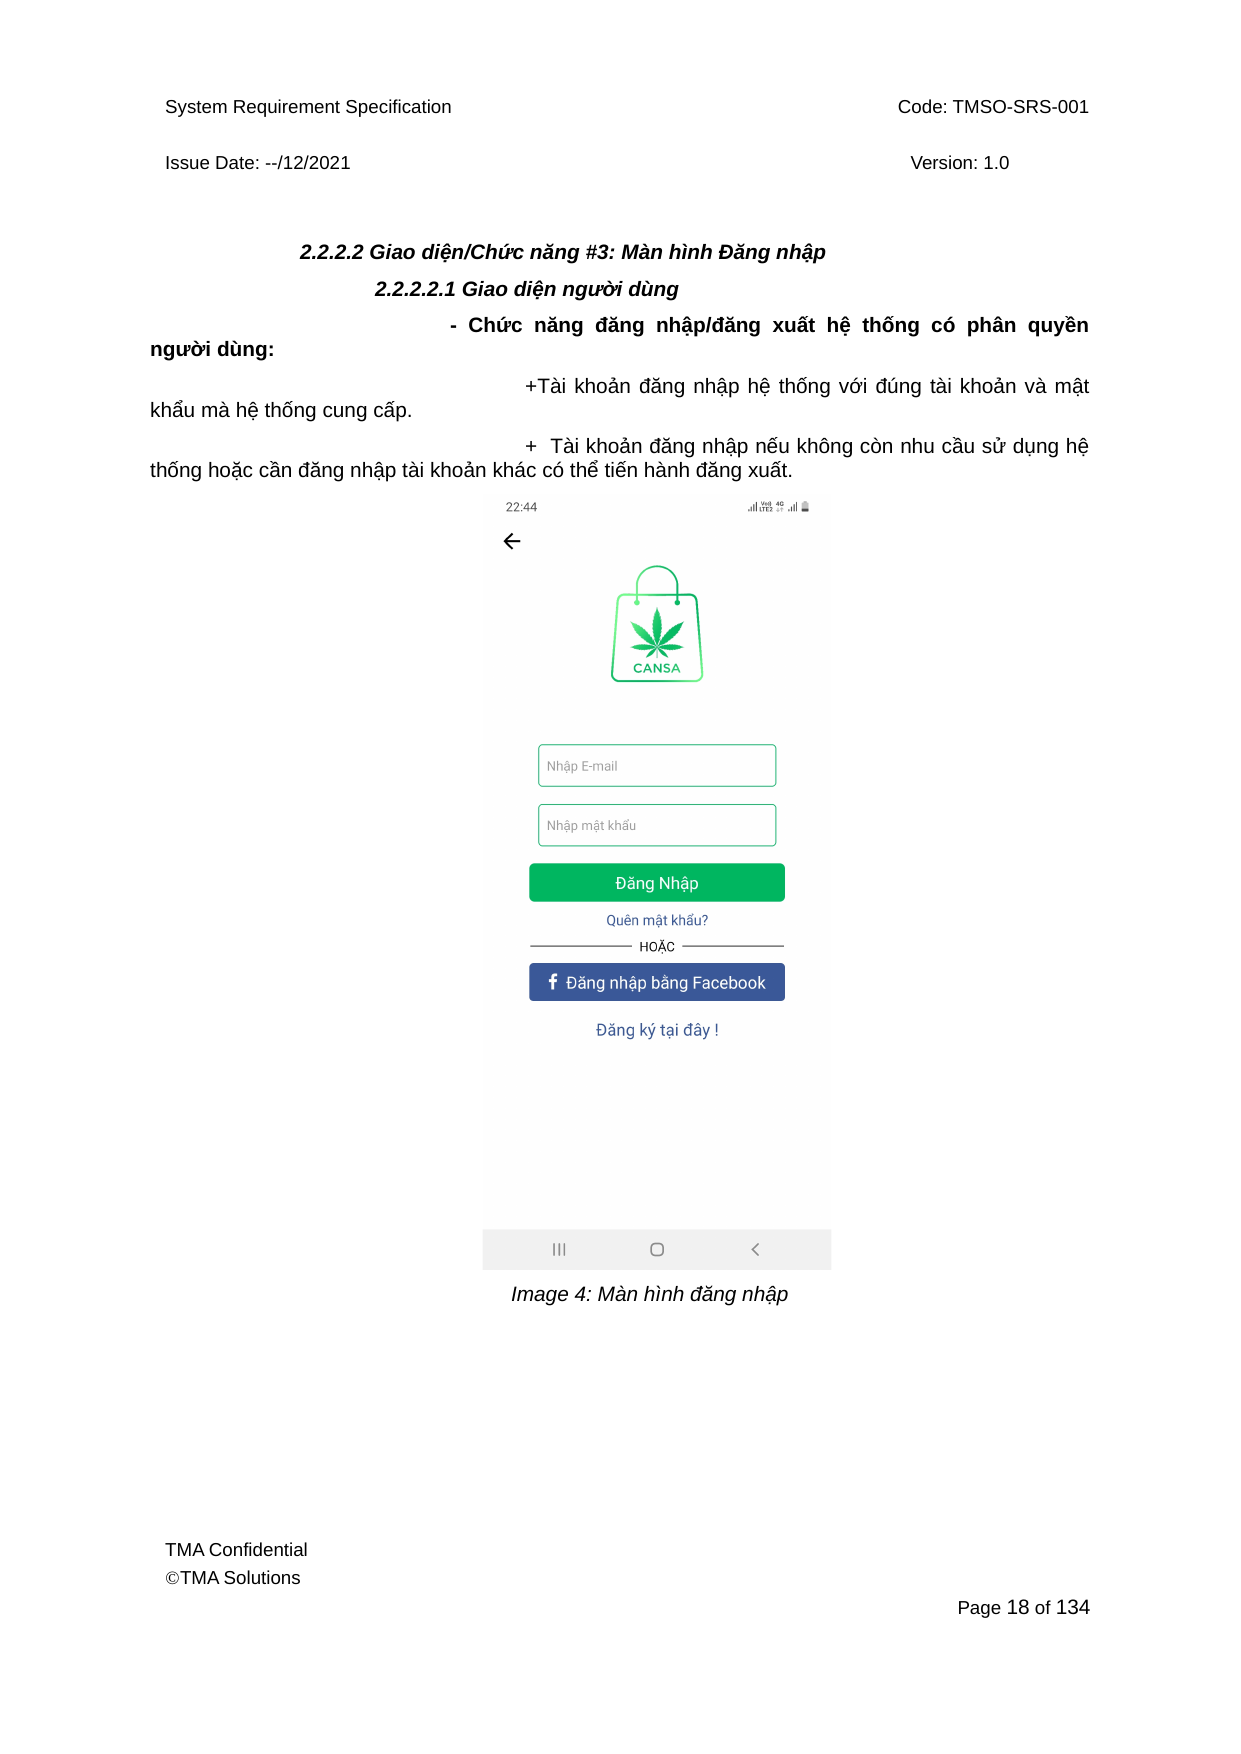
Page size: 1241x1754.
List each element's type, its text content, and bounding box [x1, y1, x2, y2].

text Image 4: Màn hình đăng nhập [165, 1282, 1090, 1306]
text - Chức năng đăng nhập/đăng xuất hệ thống có phân quyền người dùng: [150, 313, 1090, 361]
text 2.2.2.2 Giao diện/Chức năng #3: Màn hình Đăng nhập [225, 240, 1090, 264]
text + Tài khoản đăng nhập nếu không còn nhu cầu sử dụng hệ thống hoặc cần đăng nhập tài khoản khác có thể tiến hành đăng xuất. [150, 434, 1090, 482]
picture [482, 494, 832, 1270]
text 2.2.2.2.1 Giao diện người dùng [165, 277, 1090, 301]
text +Tài khoản đăng nhập hệ thống với đúng tài khoản và mật khẩu mà hệ thống cung cấp. [150, 373, 1090, 421]
